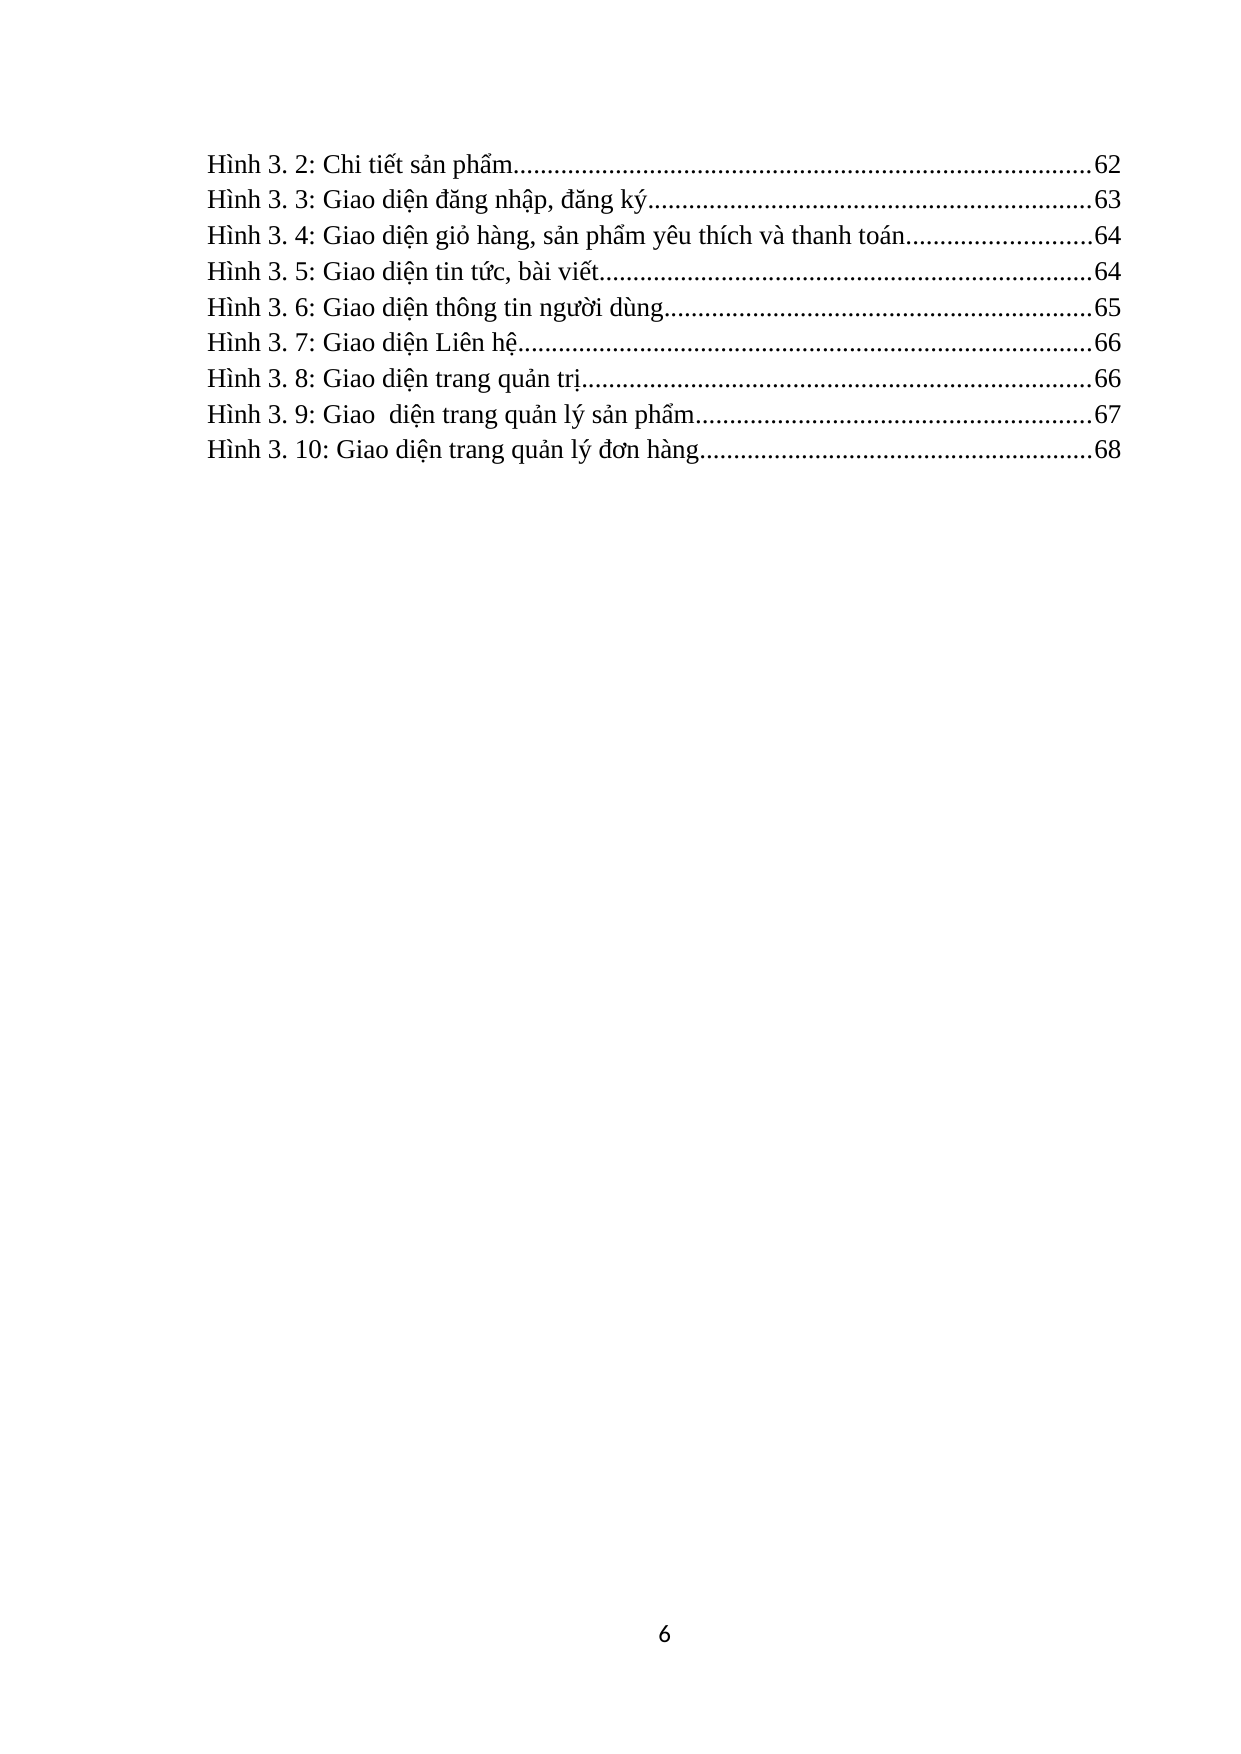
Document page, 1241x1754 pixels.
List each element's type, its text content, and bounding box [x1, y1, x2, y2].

text Hình 3. 4: Giao diện giỏ hàng, sản phẩm yêu thích và thanh toán 64 [207, 219, 1122, 250]
text Hình 3. 3: Giao diện đăng nhập, đăng ký 63 [207, 183, 1122, 214]
text Hình 3. 9: Giao diện trang quản lý sản phẩm 67 [207, 398, 1122, 429]
text Hình 3. 6: Giao diện thông tin người dùng 65 [207, 291, 1122, 322]
text Hình 3. 8: Giao diện trang quản trị 66 [207, 362, 1122, 393]
text Hình 3. 2: Chi tiết sản phẩm 62 [207, 148, 1122, 179]
text Hình 3. 5: Giao diện tin tức, bài viết 64 [207, 255, 1122, 286]
text Hình 3. 7: Giao diện Liên hệ 66 [207, 326, 1122, 357]
text Hình 3. 10: Giao diện trang quản lý đơn hàng 68 [207, 433, 1122, 465]
